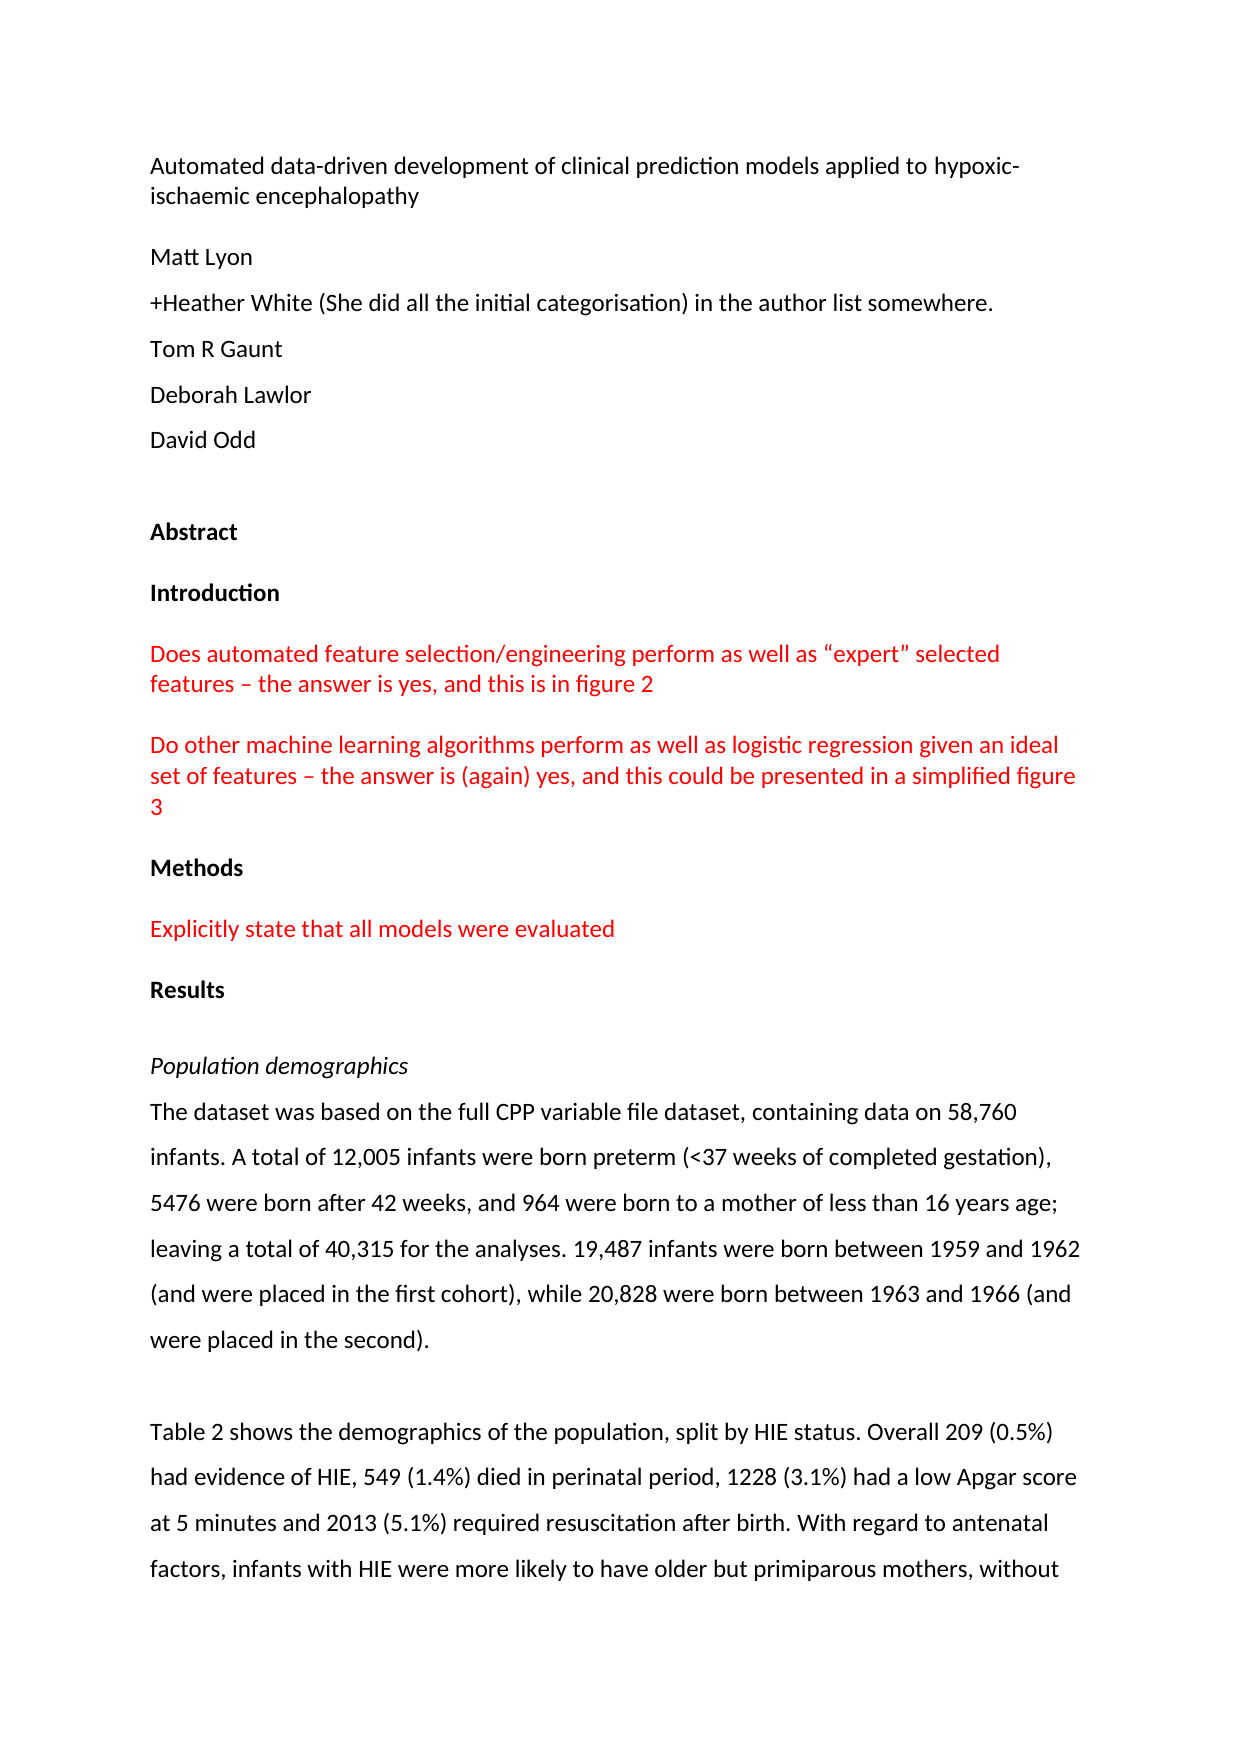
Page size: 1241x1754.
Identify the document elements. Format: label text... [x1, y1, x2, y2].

text Tom R Gaunt [150, 333, 1090, 363]
text Methods [150, 852, 1090, 882]
text Abstract [150, 516, 1090, 546]
text +Heather White (She did all the initial categorisation) in the author list somewhere. [150, 287, 1090, 318]
text Deborah Lawlor [150, 379, 1090, 409]
text David Odd [150, 424, 1090, 455]
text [150, 1416, 1090, 1583]
text Results [150, 974, 1090, 1004]
text Do other machine learning algorithms perform as well as logistic regression given an ideal set of features – the answer is (again) yes, and this could be presented in a simplified figure 3 [150, 729, 1090, 821]
text Explicitly state that all models were evaluated [150, 913, 1090, 943]
text Does automated feature selection/engineering perform as well as “expert” selected features – the answer is yes, and this is in figure 2 [150, 638, 1090, 699]
text Matt Lyon [150, 242, 1090, 272]
text Introduction [150, 577, 1090, 607]
text Automated data-driven development of clinical prediction models applied to hypoxic-ischaemic encephalopathy [150, 150, 1090, 211]
text Population demographics [150, 1050, 1090, 1081]
text The dataset was based on the full CPP variable file dataset, containing data on 58,760 infants. A total of 12,005 infants were born preterm (<37 weeks of completed gestation), 5476 were born after 42 weeks, and 964 were born to a mother of less than 16 years age; leaving a total of 40,315 for the analyses. 19,487 infants were born between 1959 and 1962 (and were placed in the first cohort), while 20,828 were born between 1963 and 1966 (and were placed in the second). [150, 1096, 1090, 1355]
